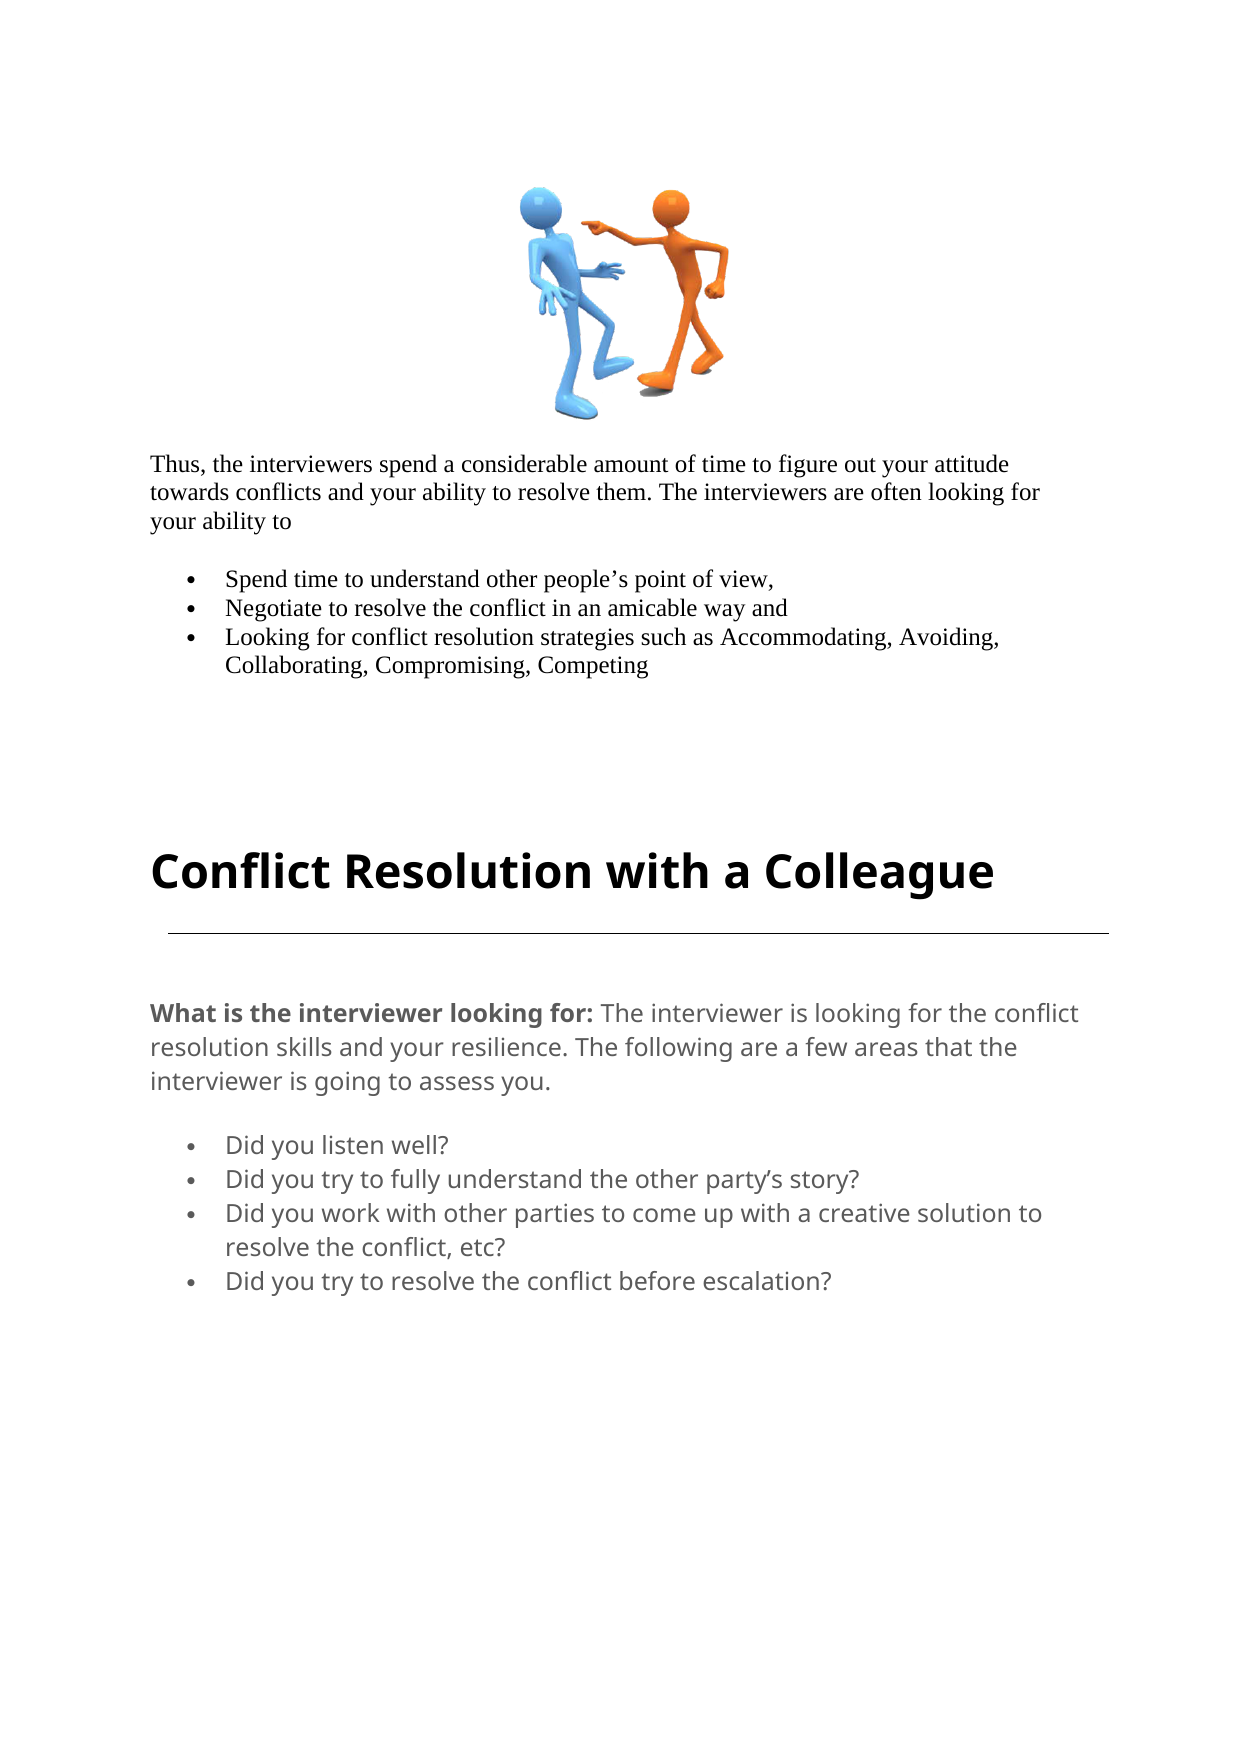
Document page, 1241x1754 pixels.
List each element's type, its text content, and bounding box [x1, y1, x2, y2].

picture [482, 150, 758, 449]
list Did you work with other parties to come up with a creative solution to resolve the conflict, etc? [187, 1195, 1090, 1263]
list Did you listen well? [187, 1127, 1090, 1161]
text What is the interviewer looking for: The interviewer is looking for the conflict resolution skills and your resilience. The following are a few areas that the interviewer is going to assess you. [150, 996, 1090, 1098]
list Negotiate to resolve the conflict in an amicable way and [187, 593, 1090, 622]
list Looking for conflict resolution strategies such as Accommodating, Avoiding, Collaborating, Compromising, Competing [187, 622, 1090, 679]
text Thus, the interviewers spend a considerable amount of time to figure out your attitude towards conflicts and your ability to resolve them. The interviewers are often looking for your ability to [150, 449, 1090, 535]
list Did you try to resolve the conflict before escalation? [187, 1263, 1090, 1298]
list Spend time to understand other people’s point of view, [187, 564, 1090, 593]
text Conflict Resolution with a Colleague [150, 838, 1090, 902]
list Did you try to fully understand the other party’s story? [187, 1161, 1090, 1195]
